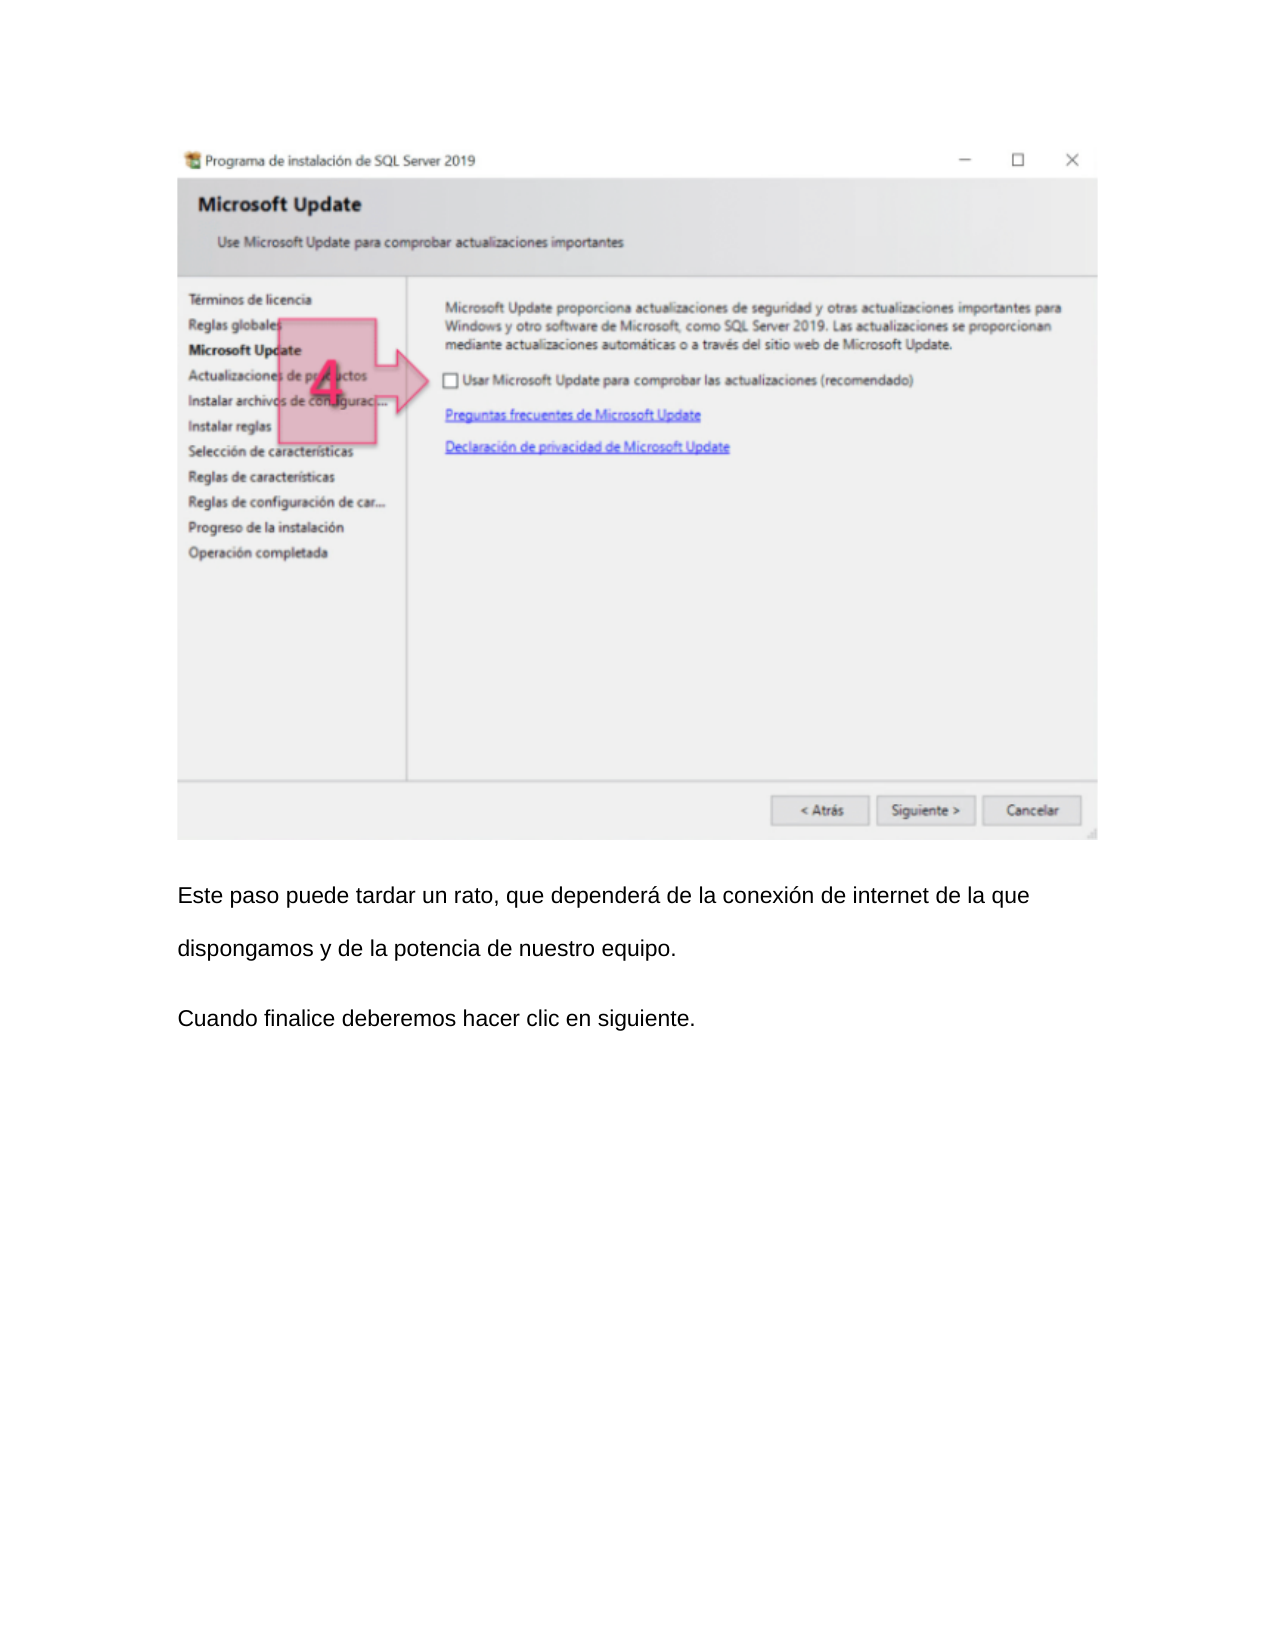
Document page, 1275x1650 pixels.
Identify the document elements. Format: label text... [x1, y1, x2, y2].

picture [177, 147, 1098, 840]
text Cuando finalice deberemos hacer clic en siguiente. [177, 1004, 1098, 1031]
text Este paso puede tardar un rato, que dependerá de la conexión de internet de la que dispongamos y de la potencia de nuestro equipo. [177, 882, 1098, 962]
